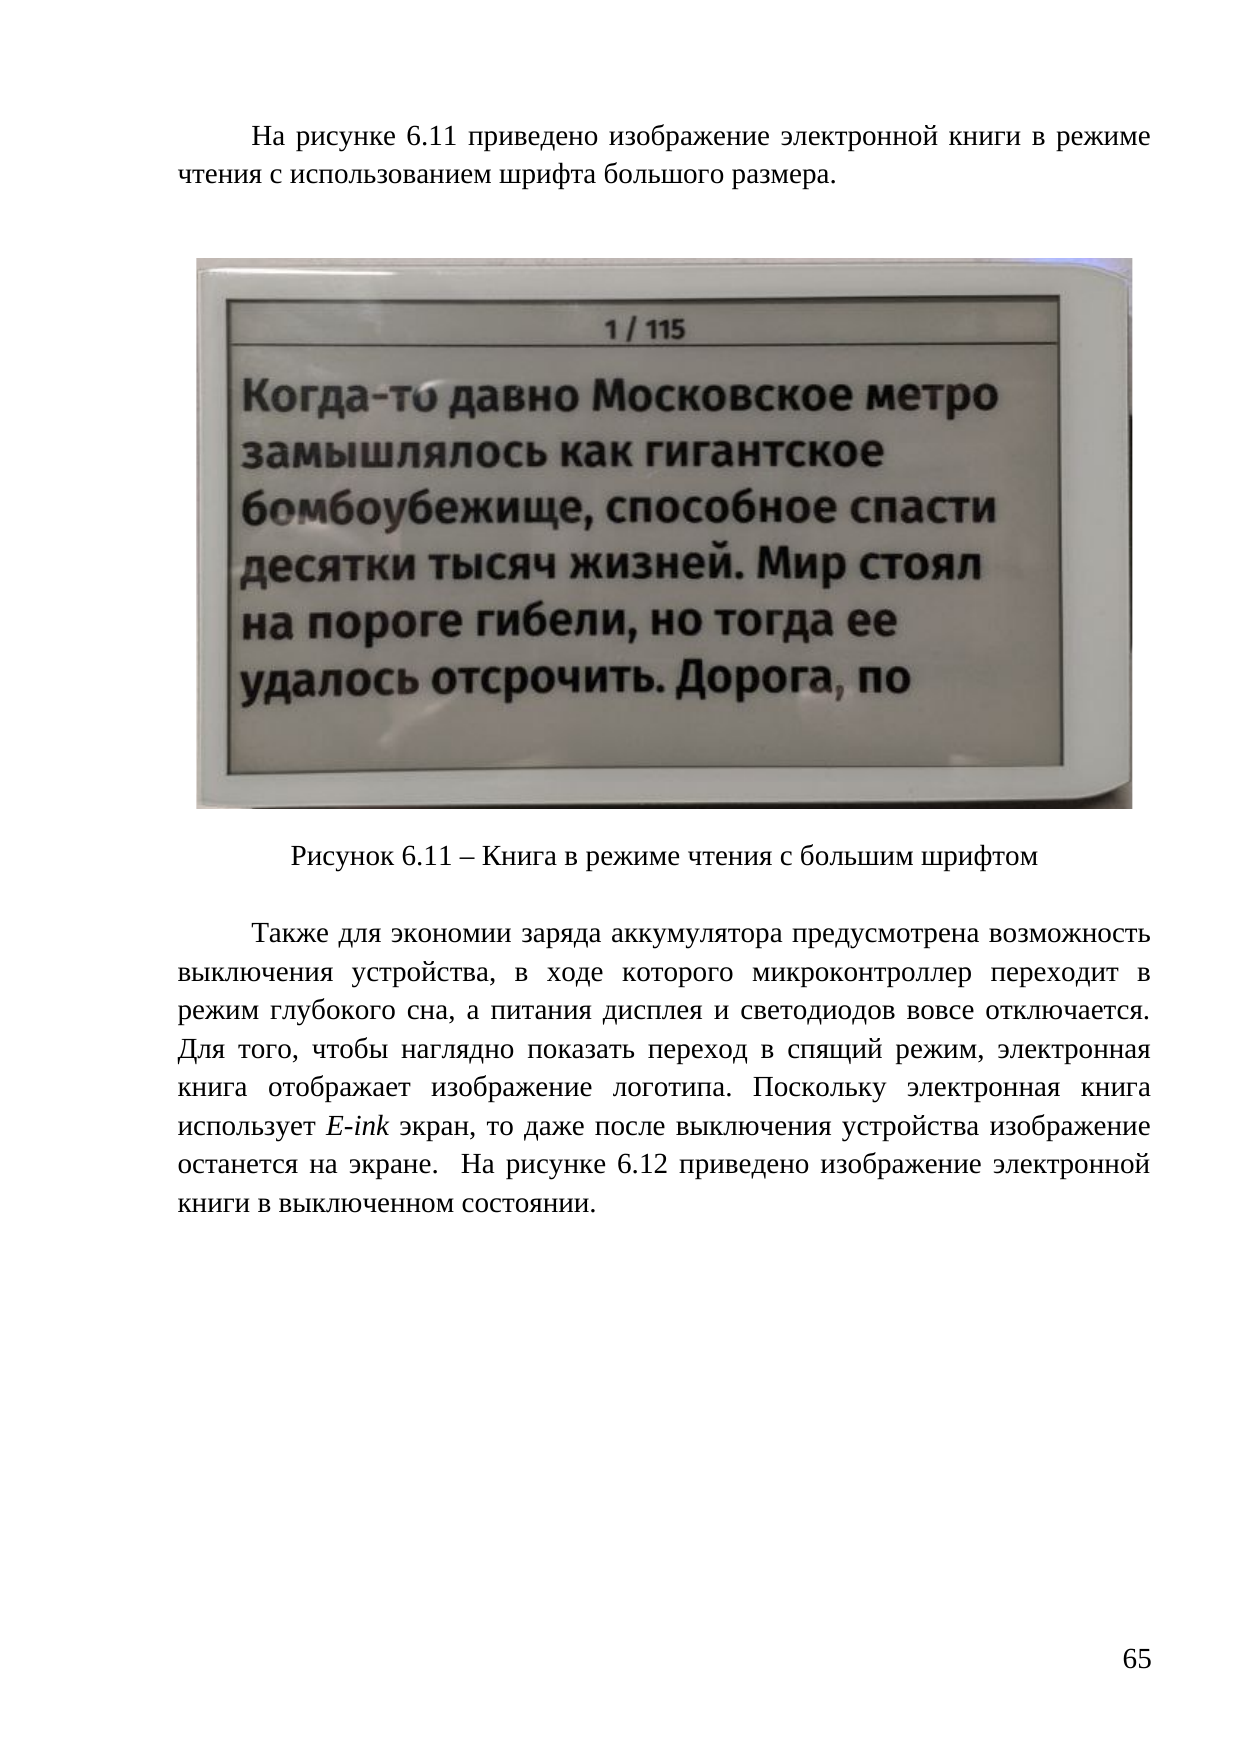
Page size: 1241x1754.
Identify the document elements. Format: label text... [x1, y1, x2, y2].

picture [196, 258, 1133, 809]
text Рисунок 6.11 – Книга в режиме чтения с большим шрифтом [177, 838, 1152, 872]
text На рисунке 6.11 приведено изображение электронной книги в режиме чтения с использованием шрифта большого размера. [177, 118, 1152, 190]
text Также для экономии заряда аккумулятора предусмотрена возможность выключения устройства, в ходе которого микроконтроллер переходит в режим глубокого сна, а питания дисплея и светодиодов вовсе отключается. Для того, чтобы наглядно показать переход в спящий режим, электронная книга отображает изображение логотипа. Поскольку электронная книга использует E-ink экран, то даже после выключения устройства изображение останется на экране. На рисунке 6.12 приведено изображение электронной книги в выключенном состоянии. [177, 915, 1152, 1219]
